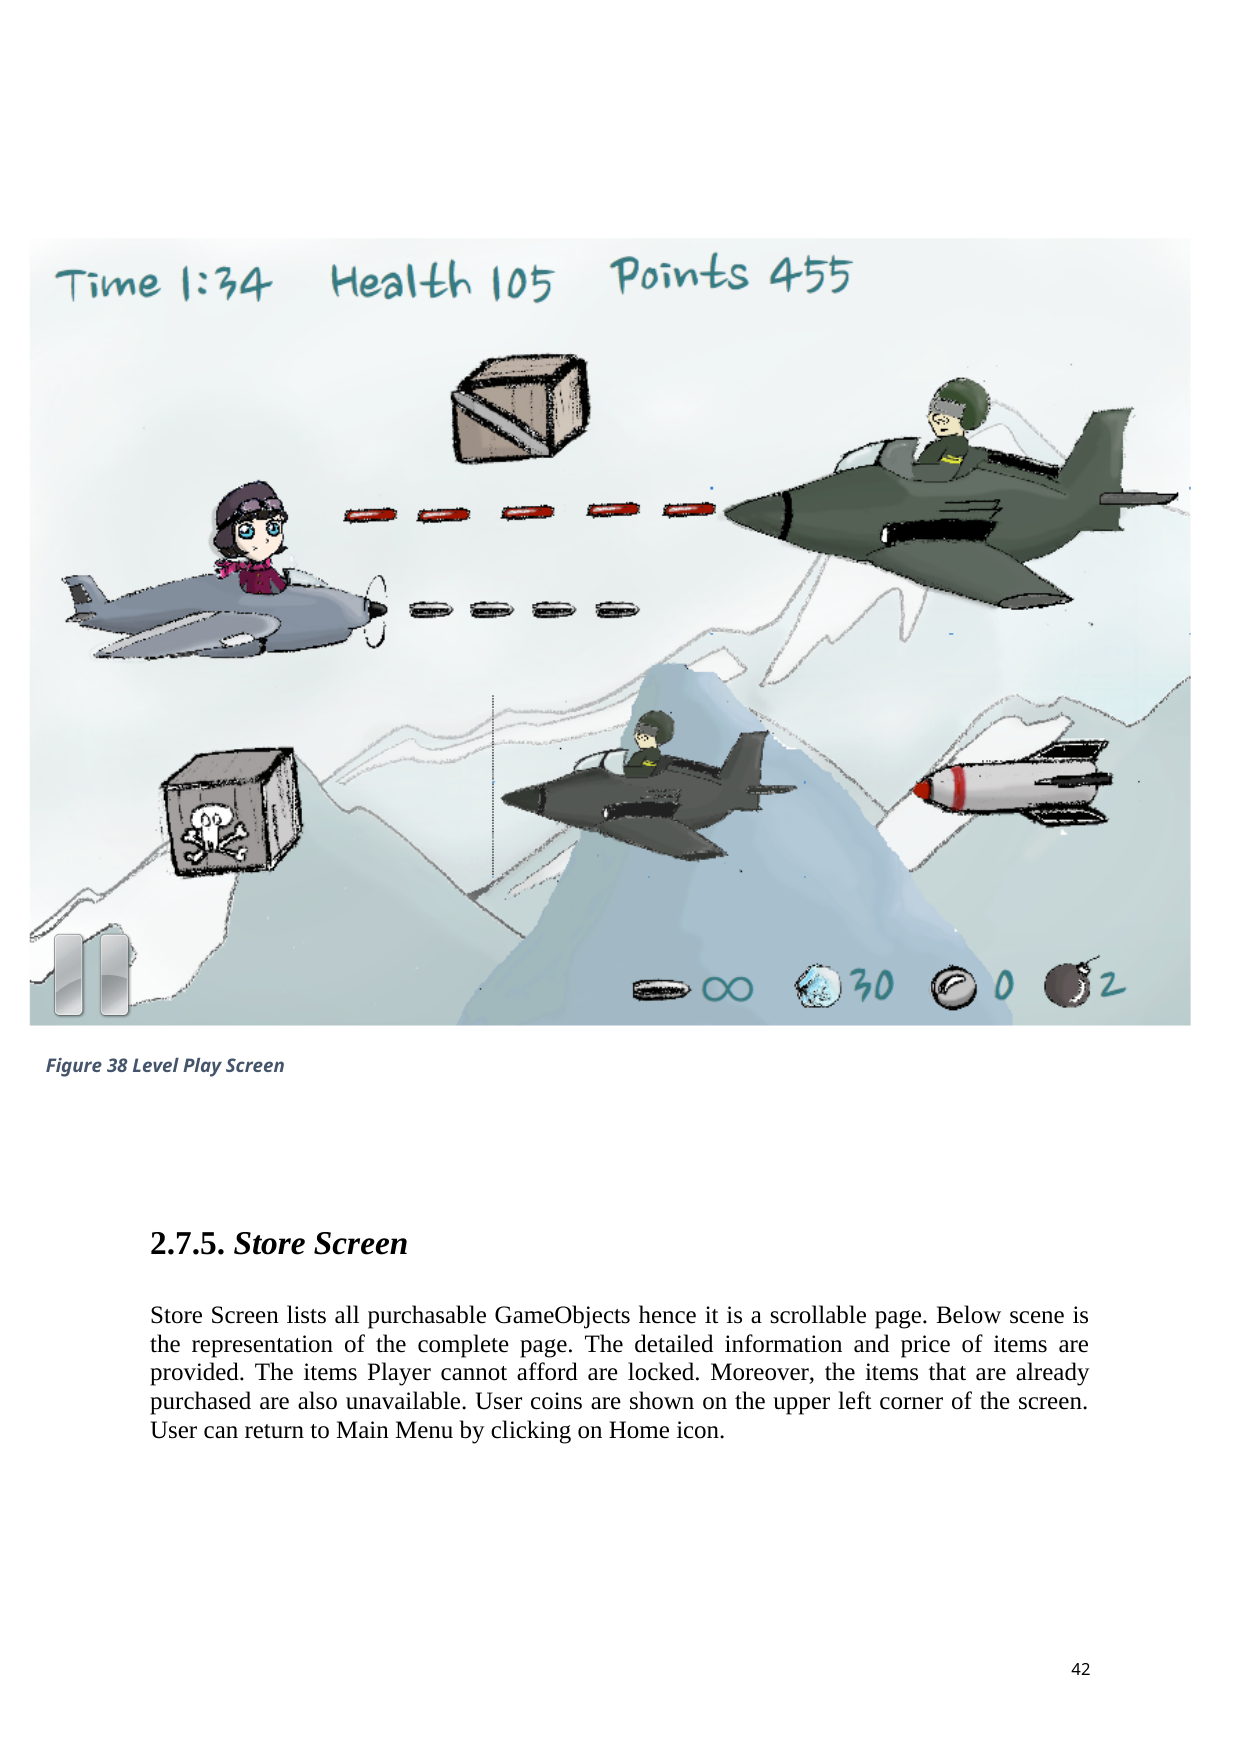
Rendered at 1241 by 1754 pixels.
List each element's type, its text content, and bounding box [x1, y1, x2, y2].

text Store Screen lists all purchasable GameObjects hence it is a scrollable page. Below scene is the representation of the complete page. The detailed information and price of items are provided. The items Player cannot afford are locked. Moreover, the items that are already purchased are also unavailable. User coins are shown on the upper left corner of the screen. User can return to Main Menu by clicking on Home icon. [150, 1300, 1090, 1444]
picture [8, 208, 1206, 1046]
text 2.7.5. Store Screen [150, 1223, 1090, 1262]
